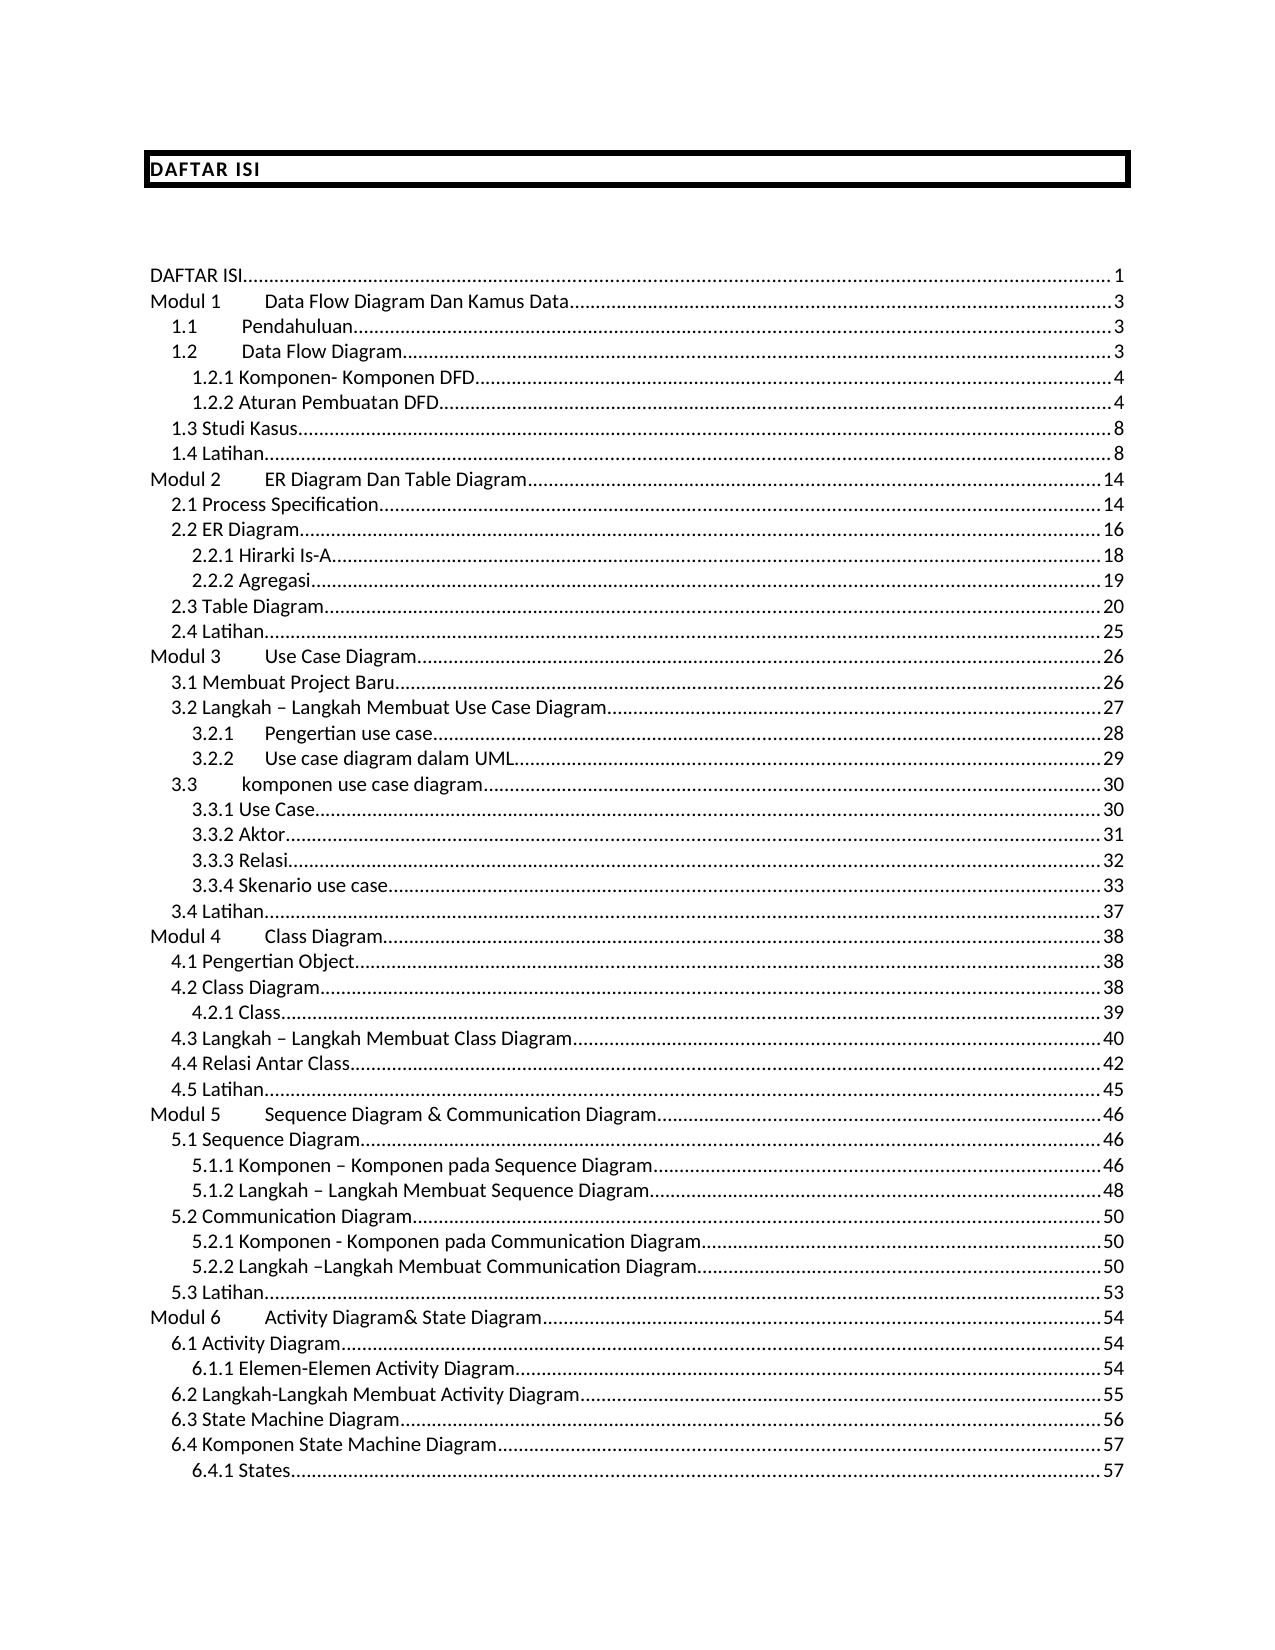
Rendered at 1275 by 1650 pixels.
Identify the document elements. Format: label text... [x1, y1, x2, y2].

text 4.2 Class Diagram 38 [171, 974, 1125, 999]
text 6.1 Activity Diagram 54 [171, 1330, 1125, 1355]
text 4.5 Latihan 45 [171, 1076, 1125, 1101]
text 1.3 Studi Kasus 8 [171, 415, 1125, 440]
text 3.3.4 Skenario use case 33 [192, 872, 1125, 898]
text 3.3.2 Aktor 31 [192, 822, 1125, 847]
text 5.1.1 Komponen – Komponen pada Sequence Diagram 46 [192, 1152, 1125, 1177]
text 3.4 Latihan 37 [171, 898, 1125, 923]
text 5.1 Sequence Diagram 46 [171, 1127, 1125, 1152]
text 6.2 Langkah-Langkah Membuat Activity Diagram 55 [171, 1381, 1125, 1406]
text 2.2 ER Diagram 16 [171, 517, 1125, 542]
subtitle DAFTAR ISI [150, 156, 1125, 182]
text 1.2 Data Flow Diagram 3 [171, 339, 1125, 364]
text 6.4 Komponen State Machine Diagram 57 [171, 1432, 1125, 1457]
text Modul 1 Data Flow Diagram Dan Kamus Data 3 [150, 288, 1125, 313]
text Modul 4 Class Diagram 38 [150, 923, 1125, 949]
text Modul 6 Activity Diagram& State Diagram 54 [150, 1304, 1125, 1330]
text 5.2 Communication Diagram 50 [171, 1203, 1125, 1228]
text 1.1 Pendahuluan 3 [171, 313, 1125, 339]
text 4.4 Relasi Antar Class 42 [171, 1050, 1125, 1076]
text 3.2.2 Use case diagram dalam UML 29 [192, 745, 1125, 771]
text 3.2.1 Pengertian use case 28 [192, 720, 1125, 745]
text DAFTAR ISI 1 [150, 262, 1125, 288]
text 6.4.1 States 57 [192, 1457, 1125, 1482]
text 6.1.1 Elemen-Elemen Activity Diagram 54 [192, 1355, 1125, 1381]
text 3.3.3 Relasi 32 [192, 847, 1125, 872]
text 5.1.2 Langkah – Langkah Membuat Sequence Diagram 48 [192, 1177, 1125, 1203]
text 2.4 Latihan 25 [171, 618, 1125, 644]
text 3.2 Langkah – Langkah Membuat Use Case Diagram 27 [171, 694, 1125, 720]
text 3.1 Membuat Project Baru 26 [171, 669, 1125, 694]
text 1.2.1 Komponen- Komponen DFD 4 [192, 364, 1125, 389]
text 4.3 Langkah – Langkah Membuat Class Diagram 40 [171, 1025, 1125, 1050]
text 2.3 Table Diagram 20 [171, 593, 1125, 618]
text 2.2.1 Hirarki Is-A 18 [192, 542, 1125, 567]
text 1.4 Latihan 8 [171, 440, 1125, 466]
text 2.1 Process Specification 14 [171, 491, 1125, 517]
text 5.2.1 Komponen - Komponen pada Communication Diagram 50 [192, 1228, 1125, 1254]
text 4.2.1 Class 39 [192, 999, 1125, 1025]
text Modul 3 Use Case Diagram 26 [150, 644, 1125, 669]
text 5.3 Latihan 53 [171, 1279, 1125, 1304]
text 5.2.2 Langkah –Langkah Membuat Communication Diagram 50 [192, 1254, 1125, 1279]
text Modul 2 ER Diagram Dan Table Diagram 14 [150, 466, 1125, 491]
text 3.3 komponen use case diagram 30 [171, 771, 1125, 796]
text 2.2.2 Agregasi 19 [192, 567, 1125, 593]
text 6.3 State Machine Diagram 56 [171, 1406, 1125, 1432]
text 4.1 Pengertian Object 38 [171, 949, 1125, 974]
text Modul 5 Sequence Diagram & Communication Diagram 46 [150, 1101, 1125, 1127]
text 1.2.2 Aturan Pembuatan DFD 4 [192, 389, 1125, 415]
text 3.3.1 Use Case 30 [192, 796, 1125, 822]
